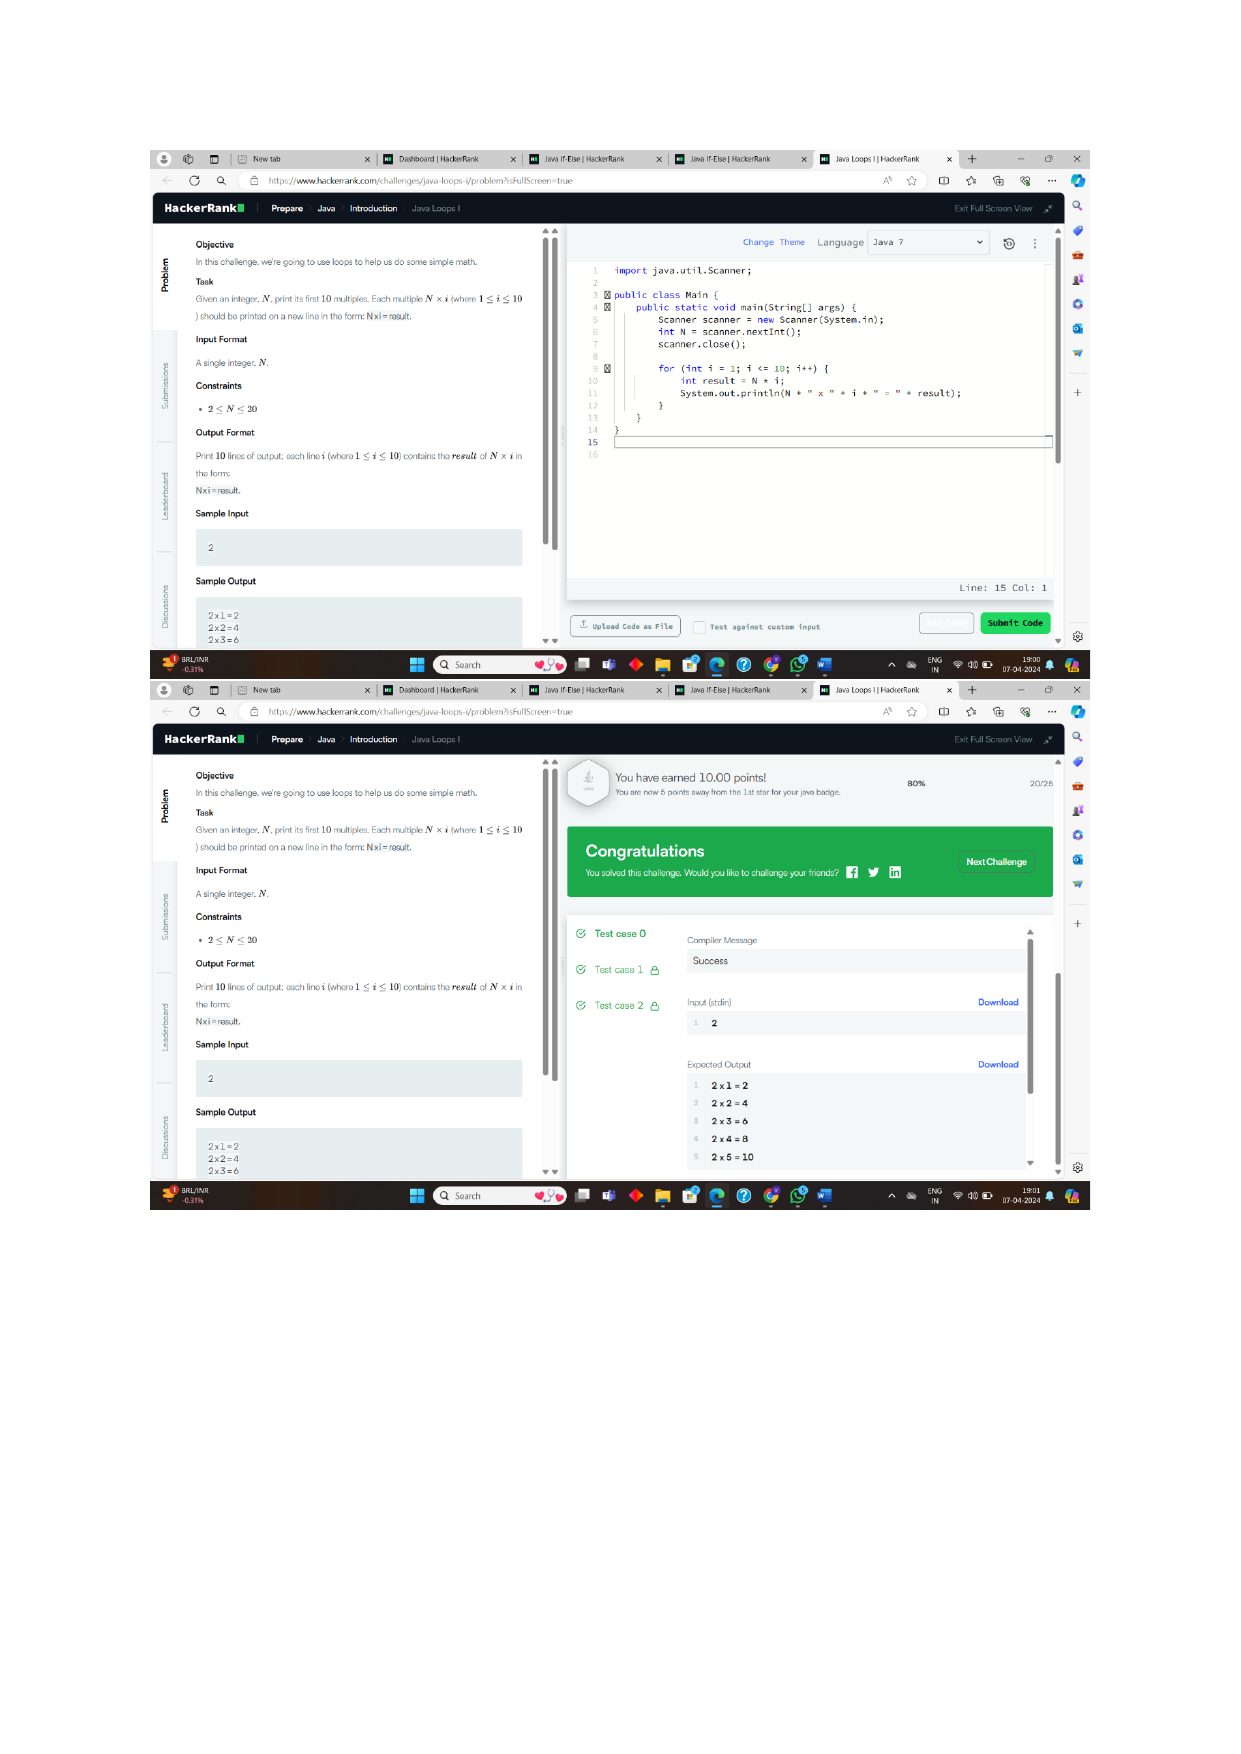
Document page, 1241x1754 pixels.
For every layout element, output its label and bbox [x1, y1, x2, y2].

picture [150, 681, 1091, 1210]
picture [150, 150, 1091, 679]
